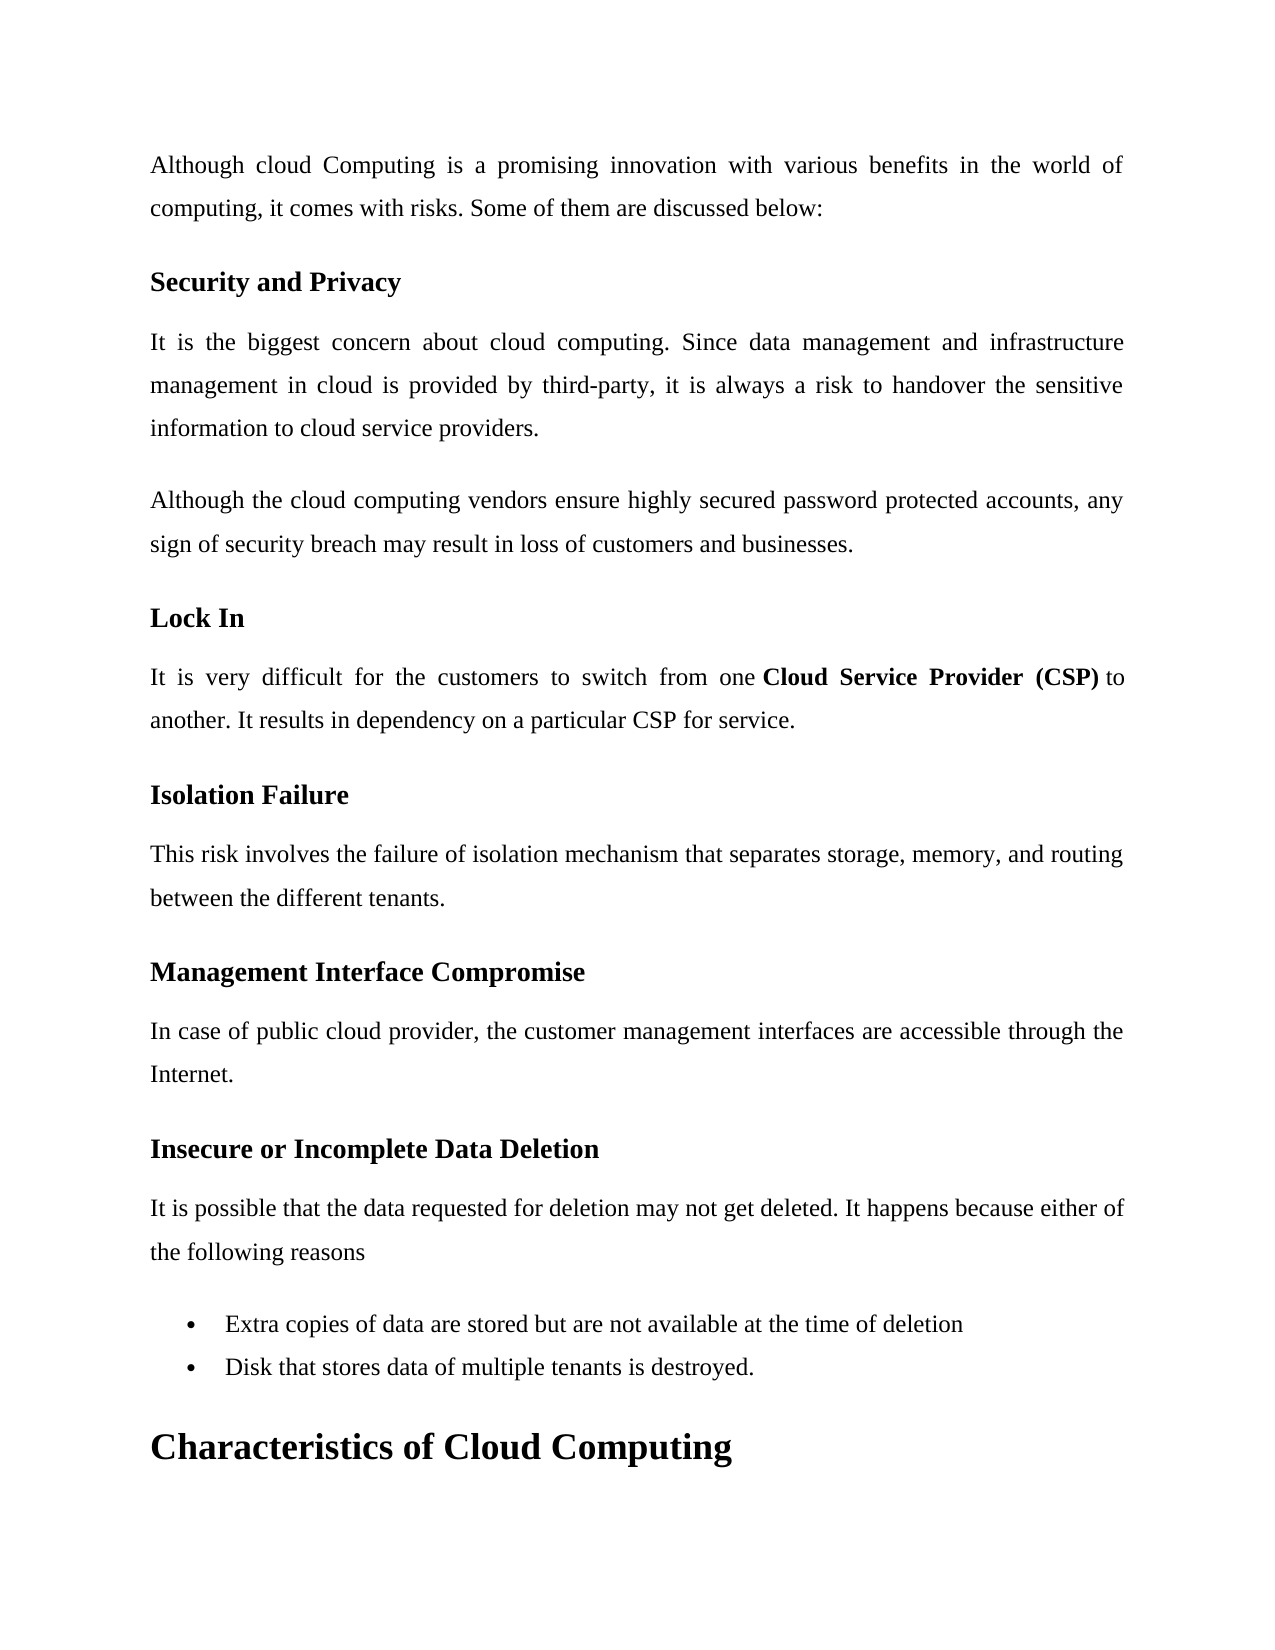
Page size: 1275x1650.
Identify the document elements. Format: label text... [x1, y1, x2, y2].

text Security and Privacy [150, 265, 1125, 298]
text It is the biggest concern about cloud computing. Since data management and infrastructure management in cloud is provided by third-party, it is always a risk to handover the sensitive information to cloud service providers. [150, 327, 1125, 442]
text In case of public cloud provider, the customer management interfaces are accessible through the Internet. [150, 1016, 1125, 1088]
text Management Interface Compromise [150, 955, 1125, 987]
text Lock In [150, 601, 1125, 633]
text Insecure or Incomplete Data Deletion [150, 1132, 1125, 1164]
list Disk that stores data of multiple tenants is destroyed. [187, 1352, 1125, 1381]
text It is possible that the data requested for deletion may not get deleted. It happens because either of the following reasons [150, 1193, 1125, 1265]
text Although the cloud computing vendors ensure highly secured password protected accounts, any sign of security breach may result in loss of customers and businesses. [150, 486, 1125, 557]
text Characteristics of Cloud Computing [150, 1424, 1125, 1467]
text It is very difficult for the customers to switch from one Cloud Service Provider (CSP) to another. It results in dependency on a particular CSP for service. [150, 662, 1125, 734]
list Extra copies of data are stored but are not available at the time of deletion [187, 1309, 1125, 1338]
text This risk involves the failure of isolation mechanism that separates storage, memory, and routing between the different tenants. [150, 839, 1125, 911]
text Although cloud Computing is a promising innovation with various benefits in the world of computing, it comes with risks. Some of them are discussed below: [150, 150, 1125, 222]
text Isolation Failure [150, 778, 1125, 810]
